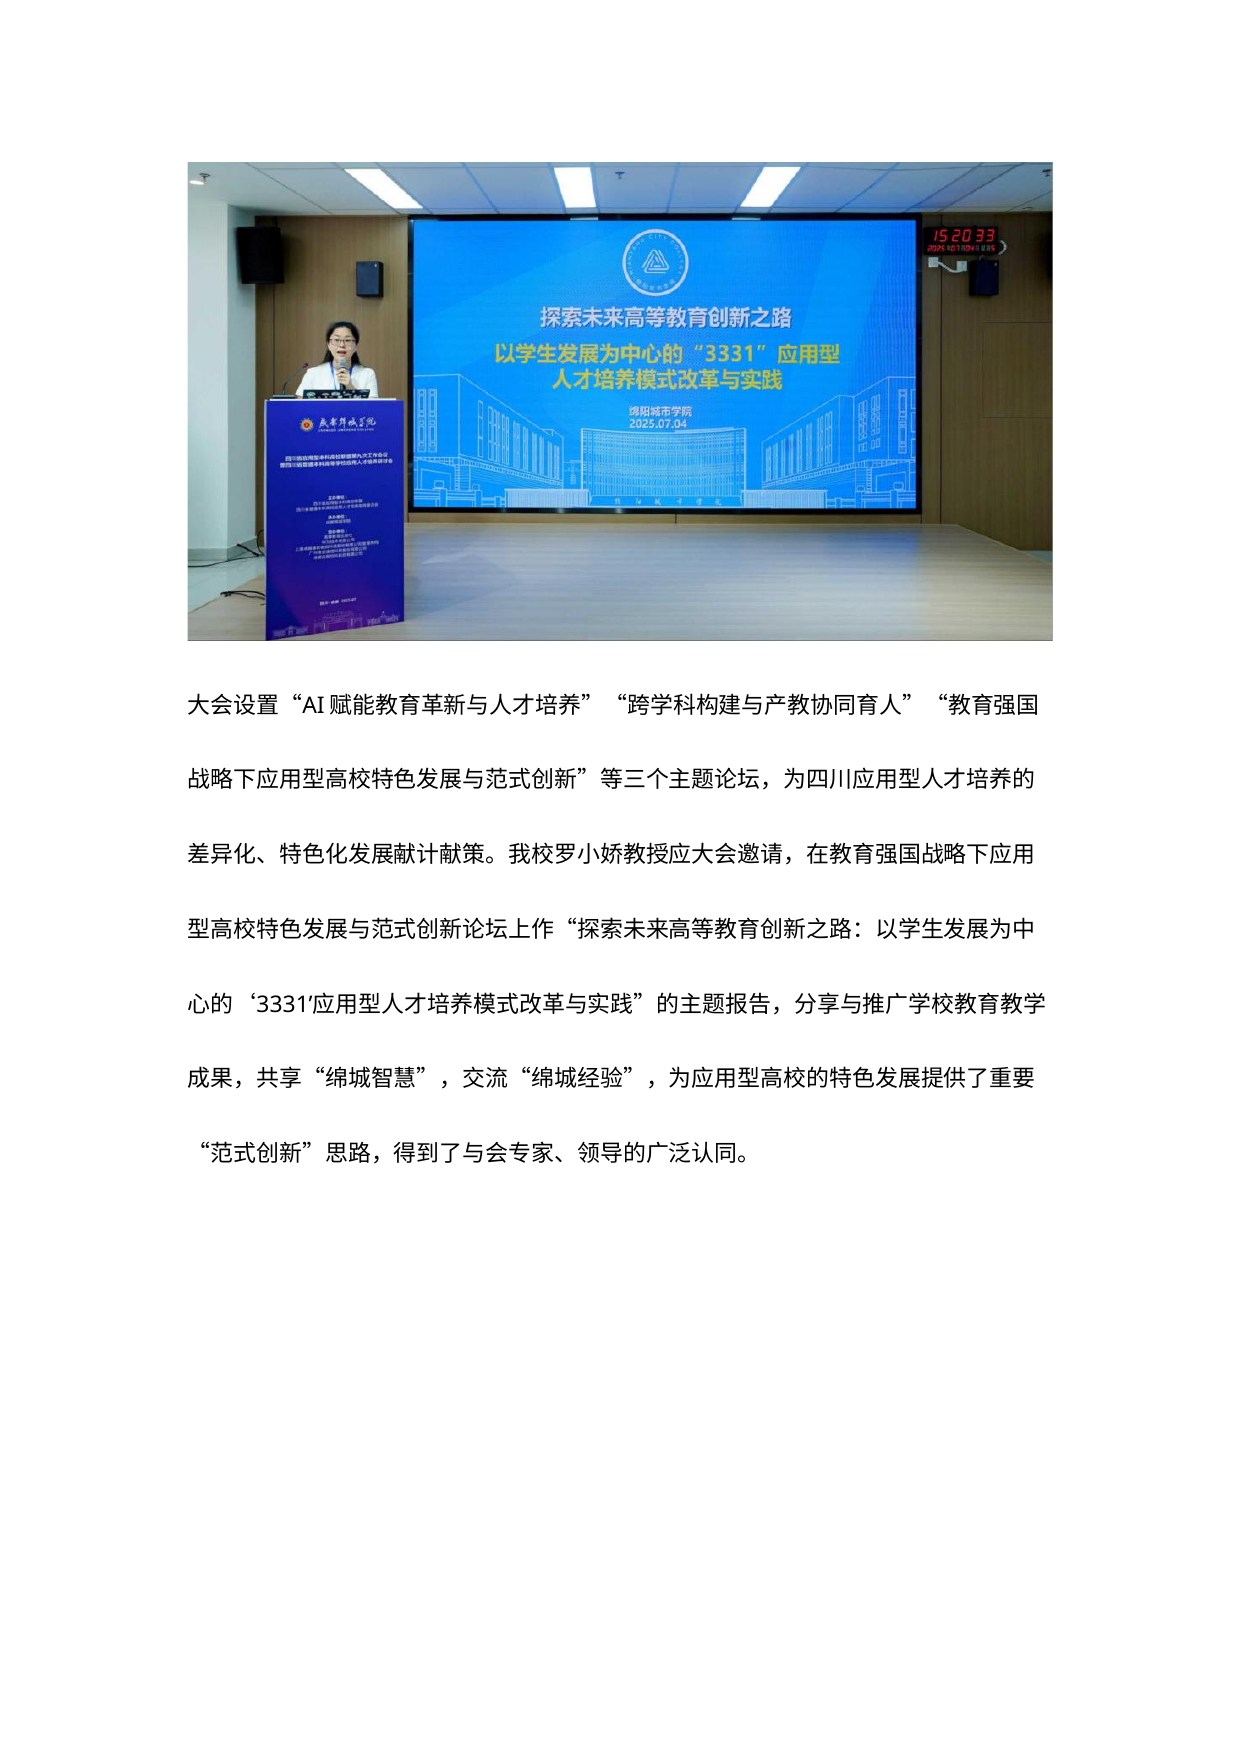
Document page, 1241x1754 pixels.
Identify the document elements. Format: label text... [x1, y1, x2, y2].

text 大会设置“AI赋能教育革新与人才培养”“跨学科构建与产教协同育人”“教育强国战略下应用型高校特色发展与范式创新”等三个主题论坛，为四川应用型人才培养的差异化、特色化发展献计献策。我校罗小娇教授应大会邀请，在教育强国战略下应用型高校特色发展与范式创新论坛上作“探索未来高等教育创新之路：以学生发展为中心的‘3331’应用型人才培养模式改革与实践”的主题报告，分享与推广学校教育教学成果，共享“绵城智慧”，交流“绵城经验”，为应用型高校的特色发展提供了重要“范式创新”思路，得到了与会专家、领导的广泛认同。 [187, 671, 1053, 1184]
picture [187, 162, 1053, 641]
